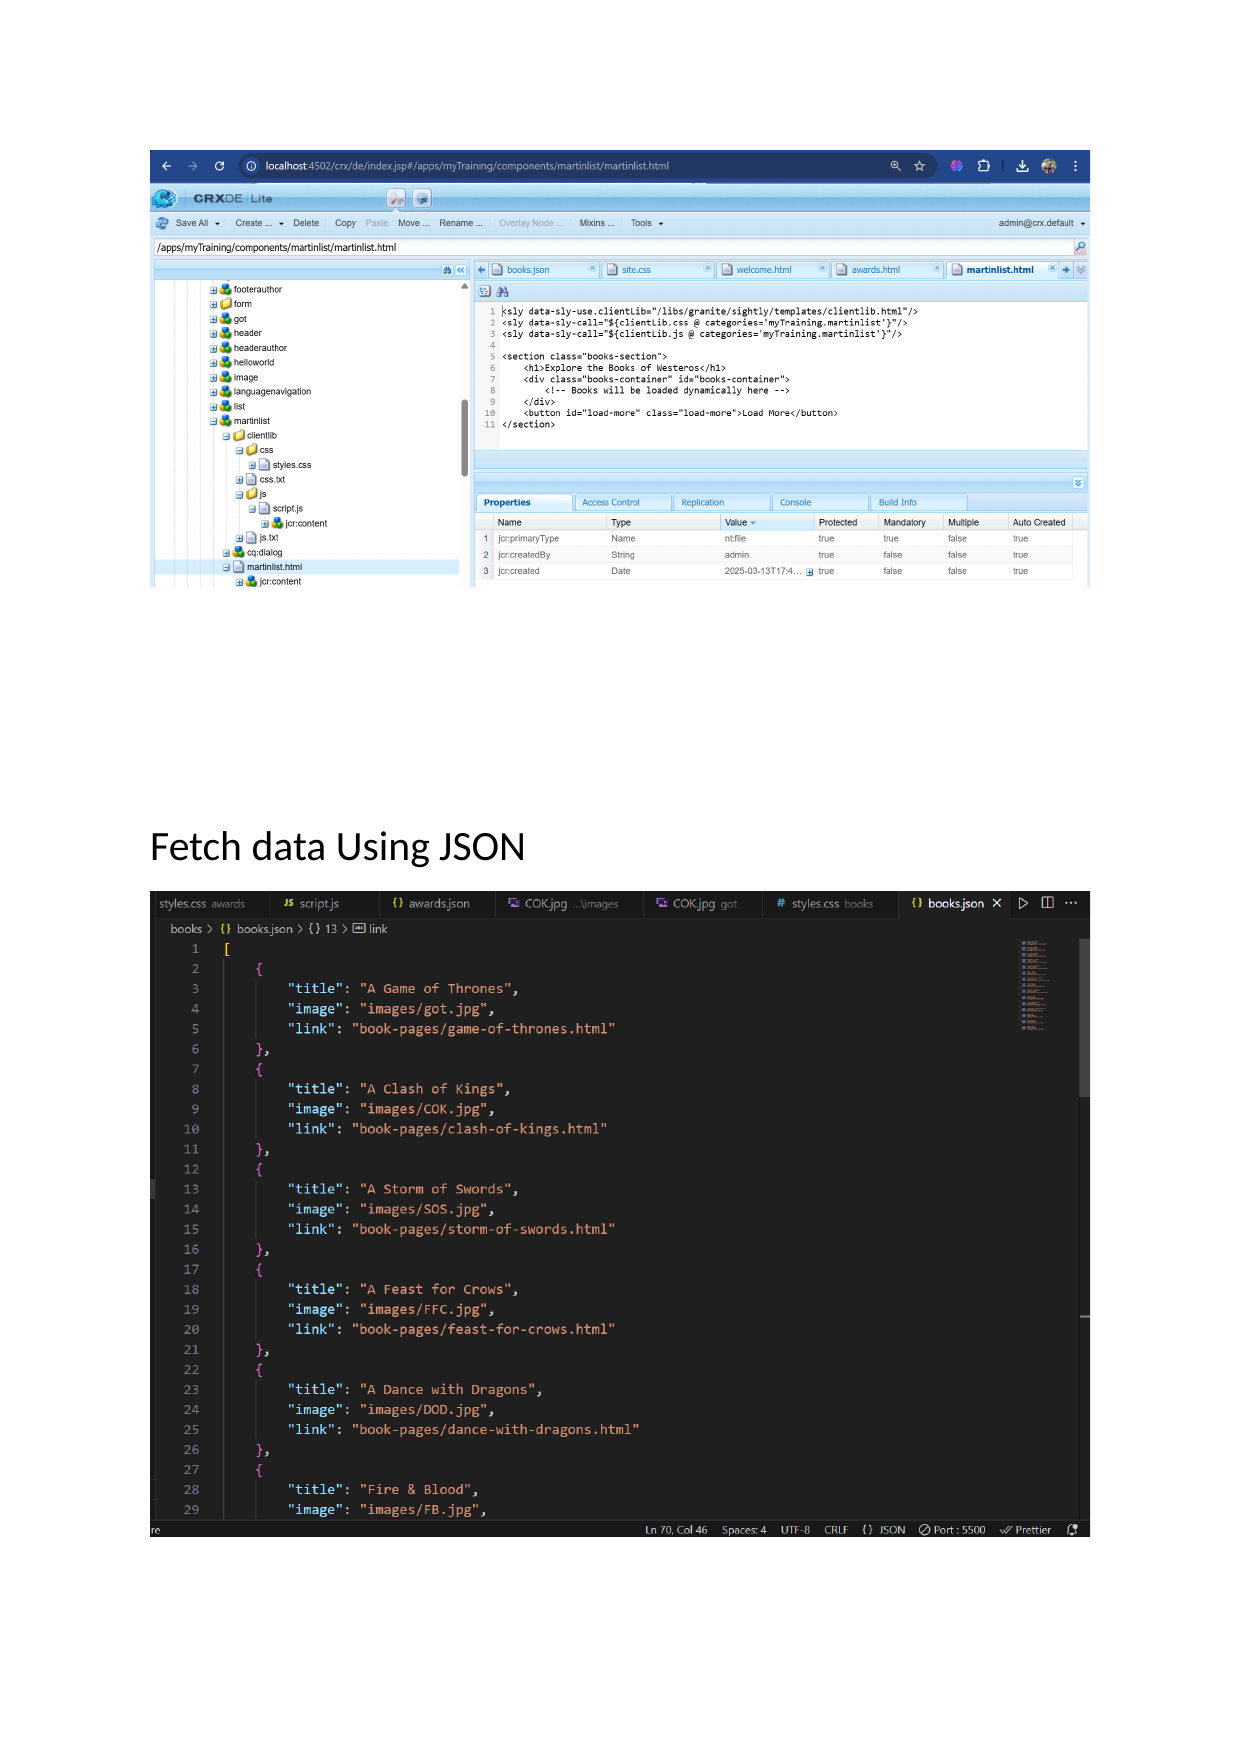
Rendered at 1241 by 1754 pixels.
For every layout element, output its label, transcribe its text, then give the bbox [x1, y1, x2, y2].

picture [150, 150, 1091, 587]
text Fetch data Using JSON [150, 820, 1090, 871]
picture [150, 891, 1091, 1537]
